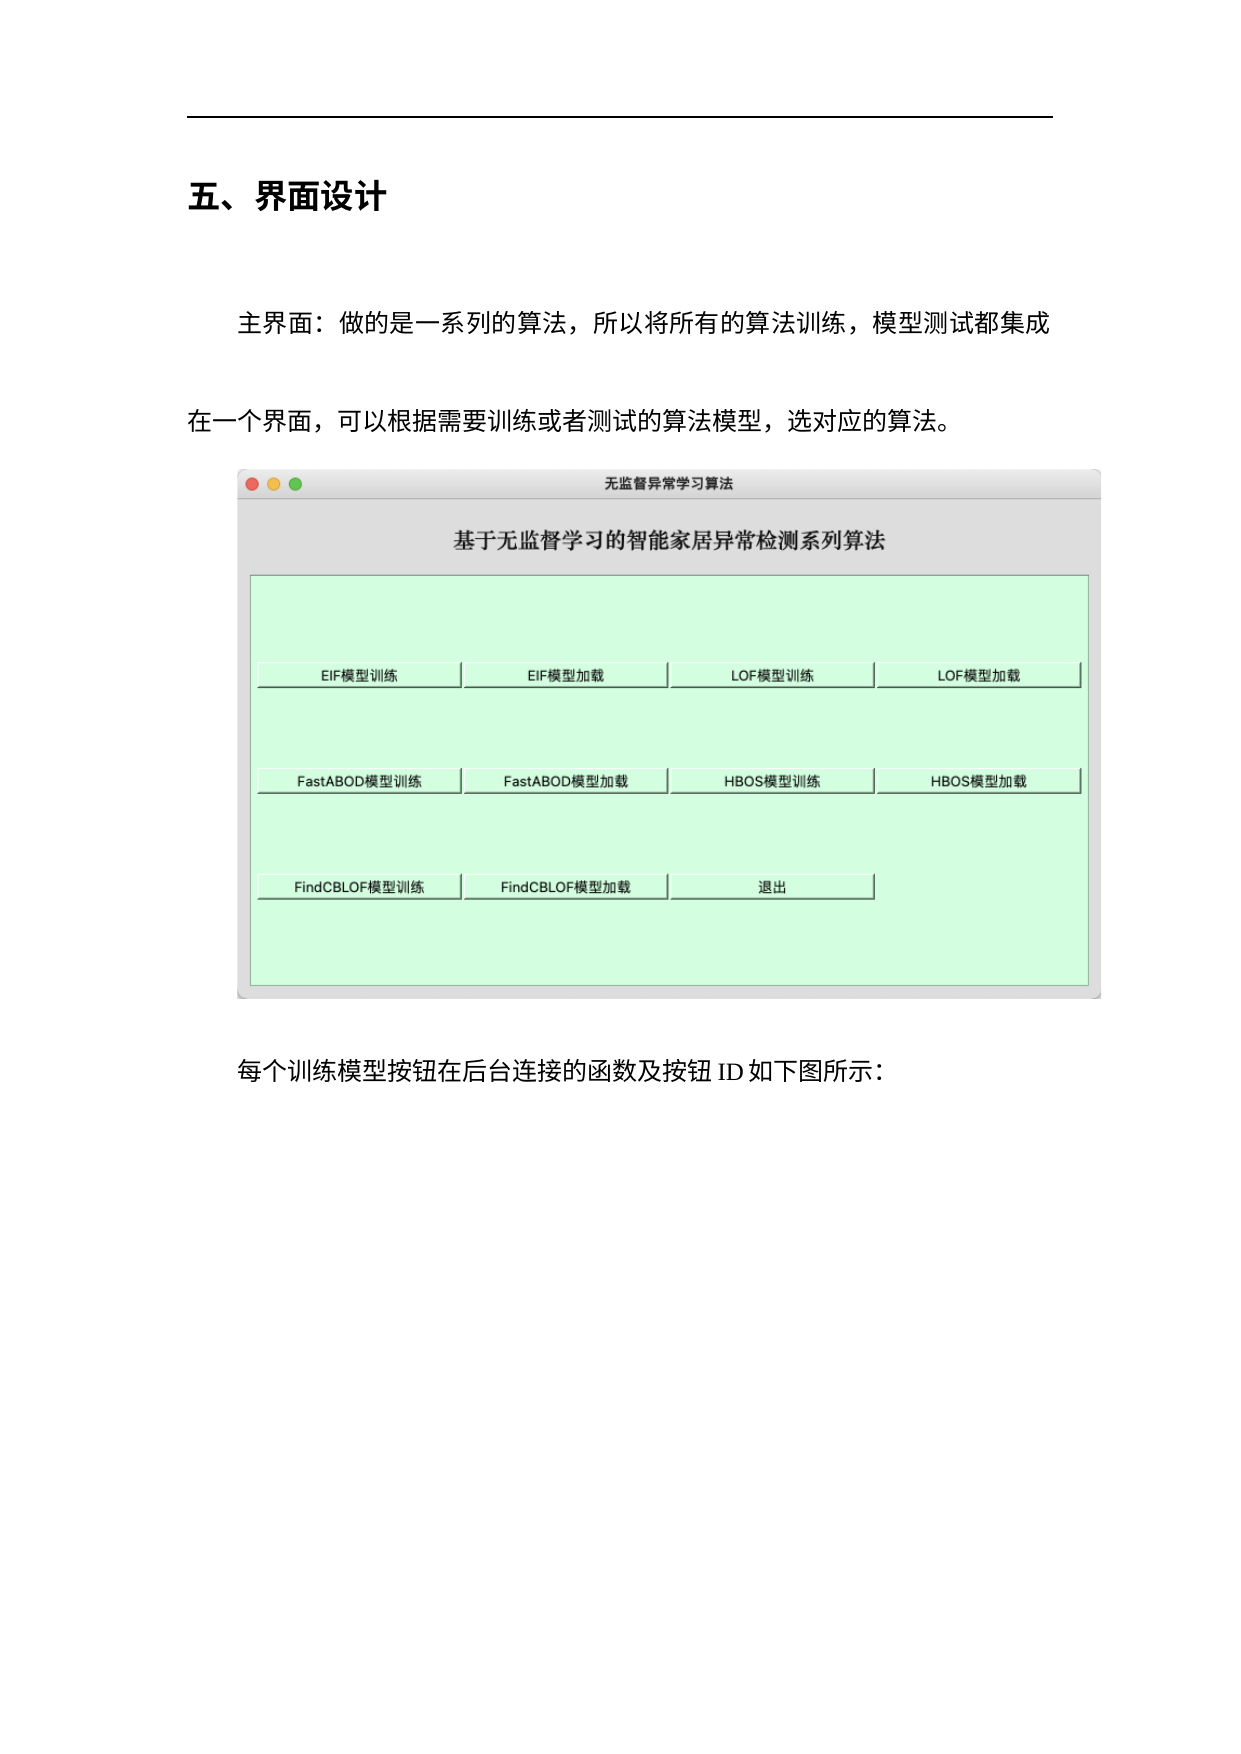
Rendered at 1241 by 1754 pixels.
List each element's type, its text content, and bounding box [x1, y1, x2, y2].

text 主界面：做的是一系列的算法，所以将所有的算法训练，模型测试都集成在一个界面，可以根据需要训练或者测试的算法模型，选对应的算法。 [187, 289, 1053, 452]
text 每个训练模型按钮在后台连接的函数及按钮ID如下图所示： [187, 1037, 1053, 1102]
picture [237, 469, 1102, 999]
subtitle 五、界面设计 [187, 162, 1053, 227]
